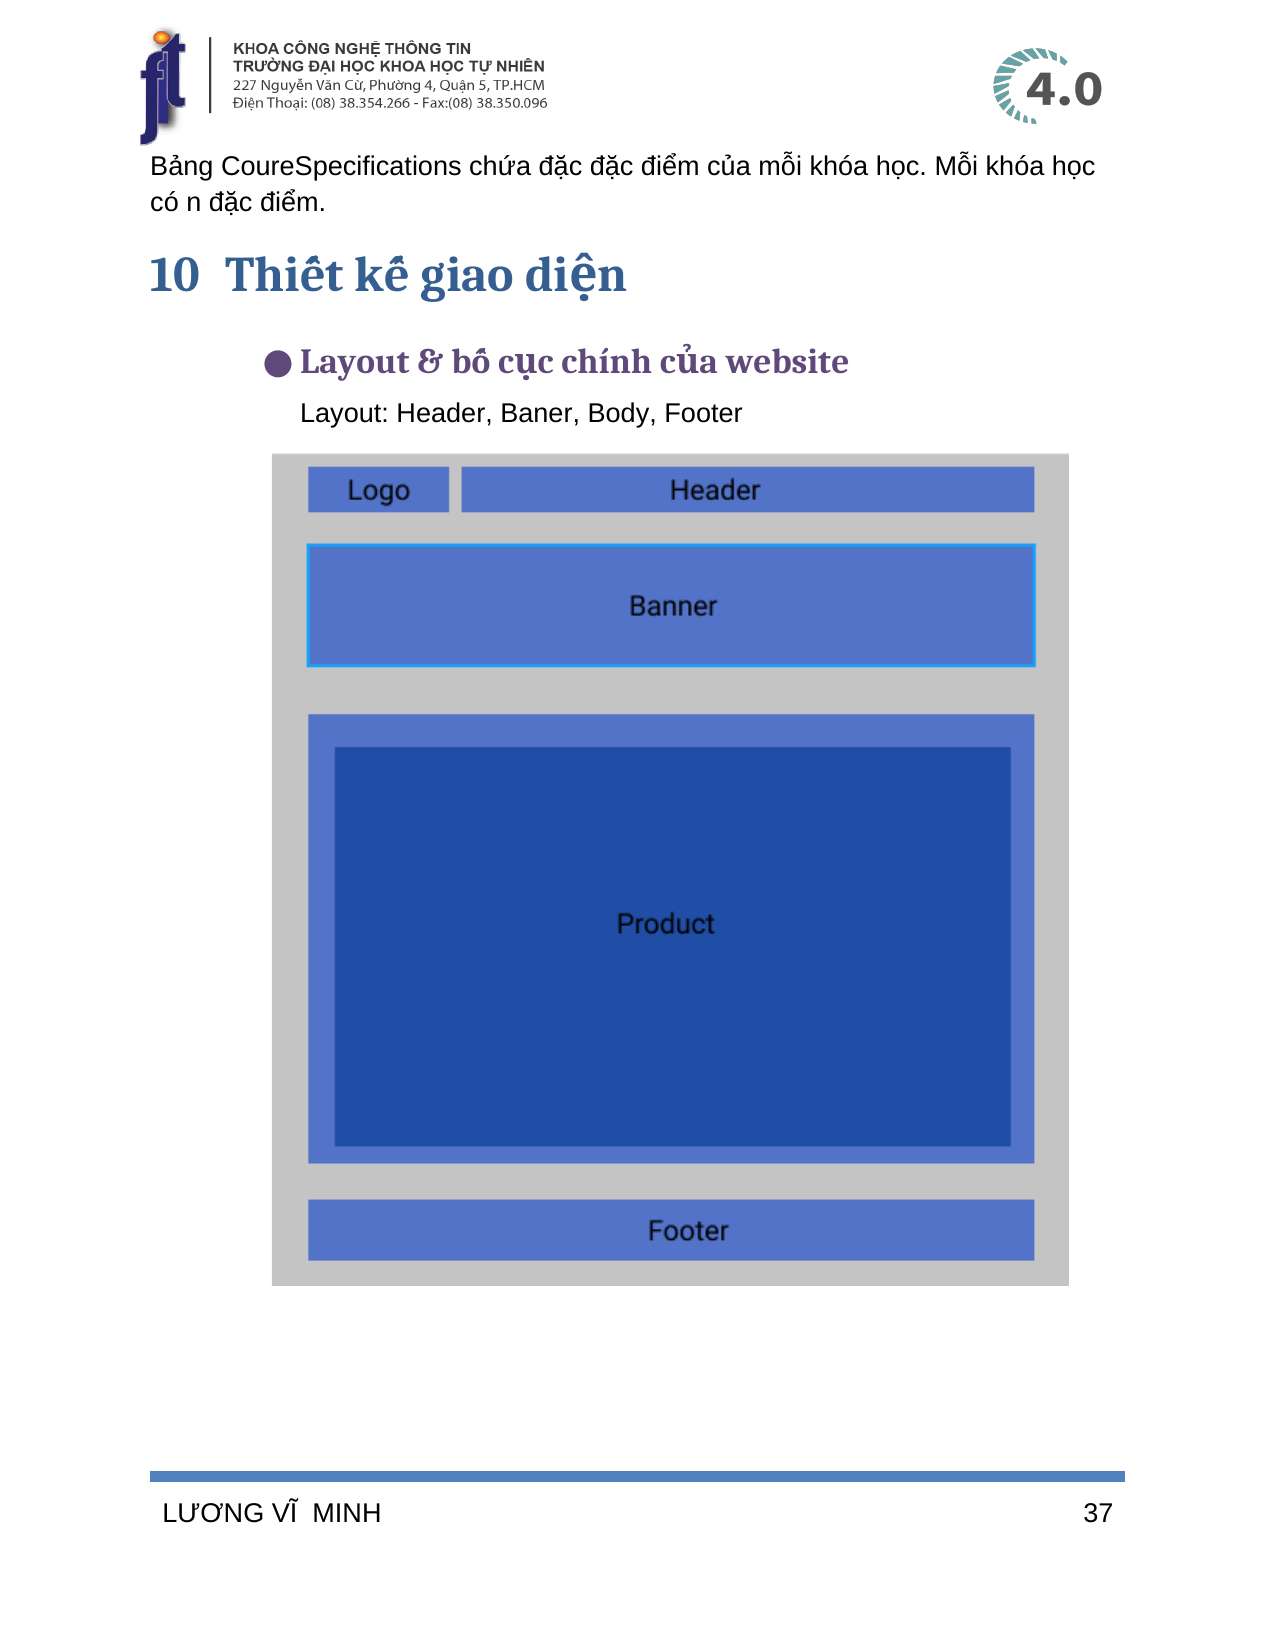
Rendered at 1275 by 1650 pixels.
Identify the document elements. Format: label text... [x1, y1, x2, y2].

picture [117, 21, 580, 167]
text Bảng CoureSpecifications chứa đặc đặc điểm của mỗi khóa học. Mỗi khóa học có n đặc điểm. [150, 150, 1125, 217]
picture [271, 453, 1069, 1286]
subtitle Thiết kế giao diện [150, 247, 1125, 304]
picture [985, 41, 1108, 127]
subtitle Layout & bố cục chính của website [262, 342, 1125, 383]
text Layout: Header, Baner, Body, Footer [300, 397, 1125, 428]
